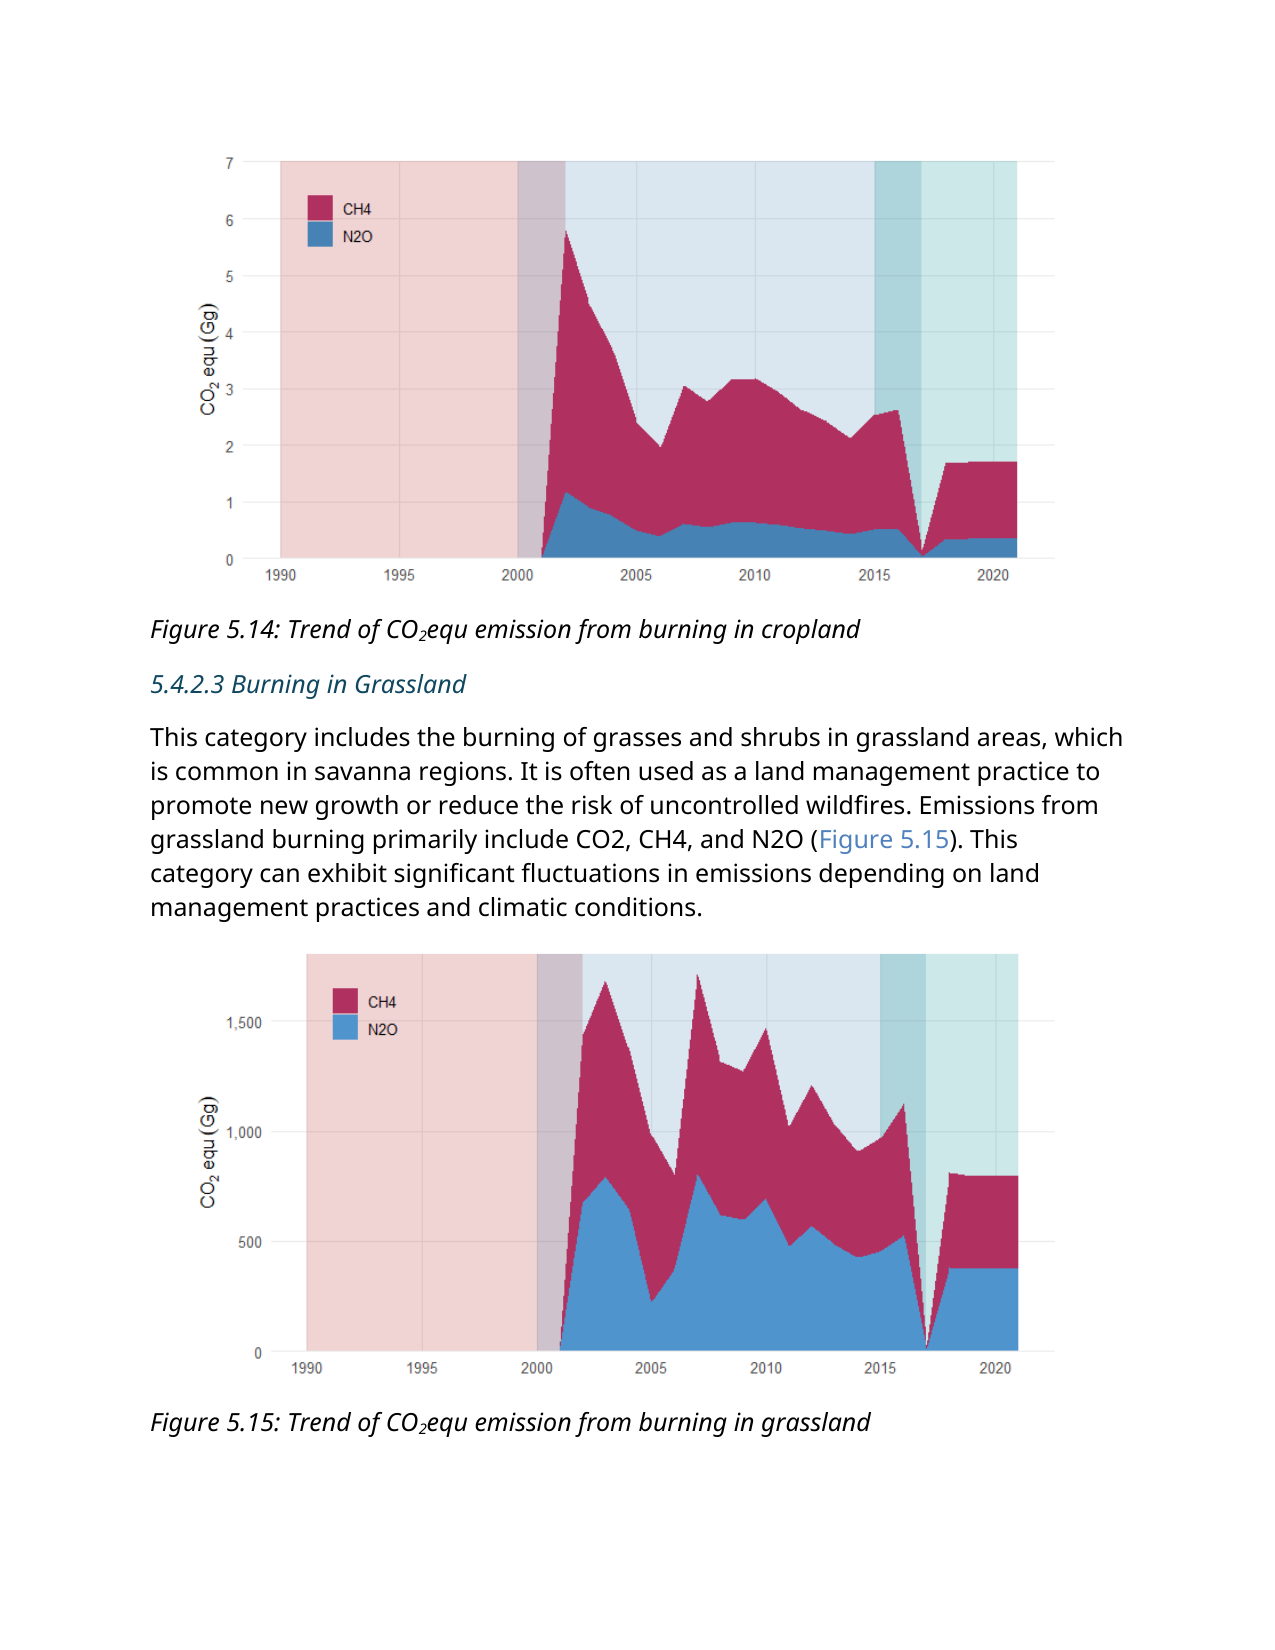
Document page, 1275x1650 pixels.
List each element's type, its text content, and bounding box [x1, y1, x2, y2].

table_header Figure 5.14: Trend of CO2equ emission from burning in cropland [139, 150, 1114, 659]
subtitle 5.4.2.3 Burning in Grassland [150, 667, 1125, 701]
text This category includes the burning of grasses and shrubs in grassland areas, which is common in savanna regions. It is often used as a land management practice to promote new growth or reduce the risk of uncontrolled wildfires. Emissions from grassland burning primarily include CO2, CH4, and N2O (Figure 5.15). This category can exhibit significant fluctuations in emissions depending on land management practices and climatic conditions. [150, 720, 1125, 924]
picture [188, 946, 1064, 1385]
table_header Figure 5.15: Trend of CO2equ emission from burning in grassland [139, 943, 1114, 1452]
picture [188, 153, 1064, 592]
